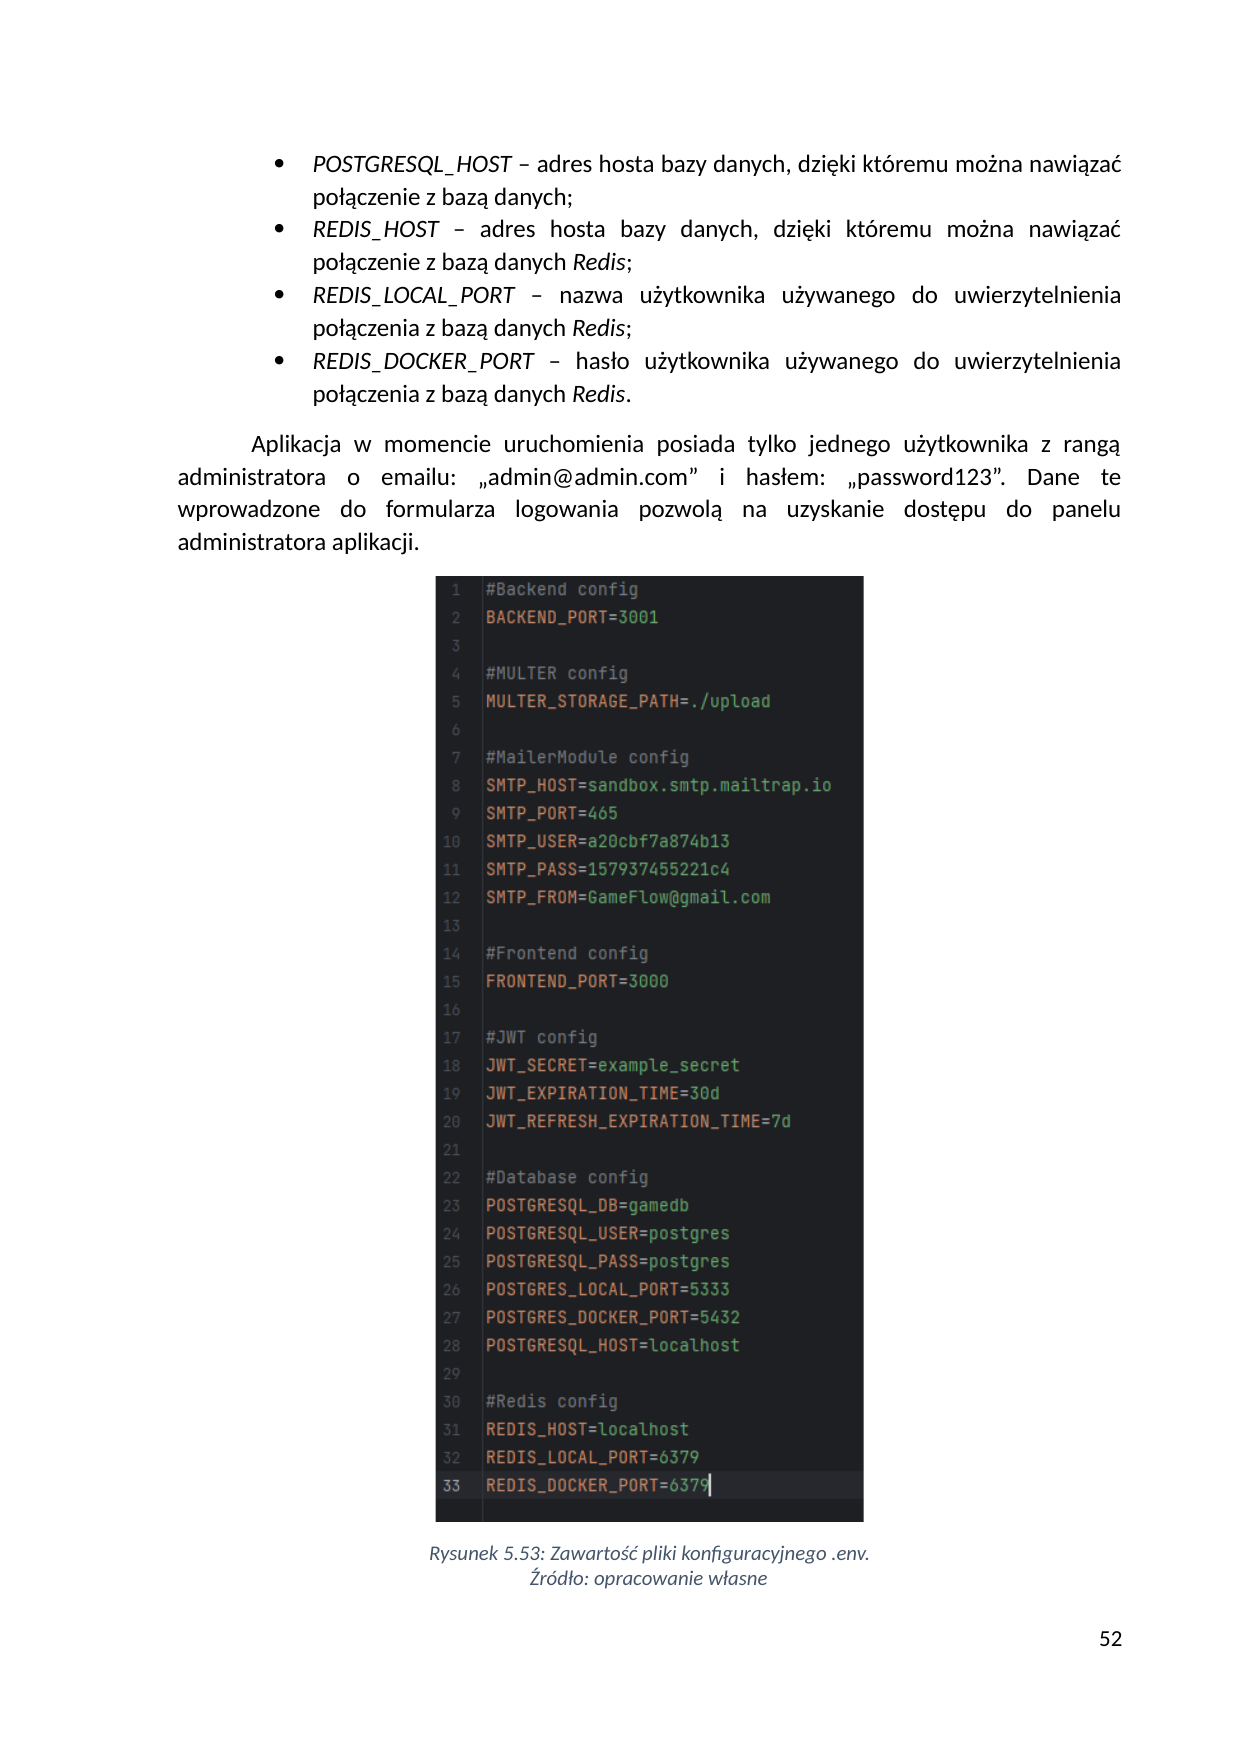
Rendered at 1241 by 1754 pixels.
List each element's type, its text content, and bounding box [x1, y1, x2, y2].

picture [435, 576, 864, 1522]
list POSTGRESQL_HOST – adres hosta bazy danych, dzięki któremu można nawiązać połączenie z bazą danych; [275, 148, 1122, 211]
list REDIS_DOCKER_PORT – hasło użytkownika używanego do uwierzytelnienia połączenia z bazą danych Redis. [275, 345, 1122, 409]
text Źródło: opracowanie własne [177, 1565, 1122, 1591]
list REDIS_LOCAL_PORT – nazwa użytkownika używanego do uwierzytelnienia połączenia z bazą danych Redis; [275, 279, 1122, 343]
list REDIS_HOST – adres hosta bazy danych, dzięki któremu można nawiązać połączenie z bazą danych Redis; [275, 213, 1122, 277]
text Aplikacja w momencie uruchomienia posiada tylko jednego użytkownika z rangą administratora o emailu: „admin@admin.com” i hasłem: „password123”. Dane te wprowadzone do formularza logowania pozwolą na uzyskanie dostępu do panelu administratora aplikacji. [177, 428, 1122, 557]
